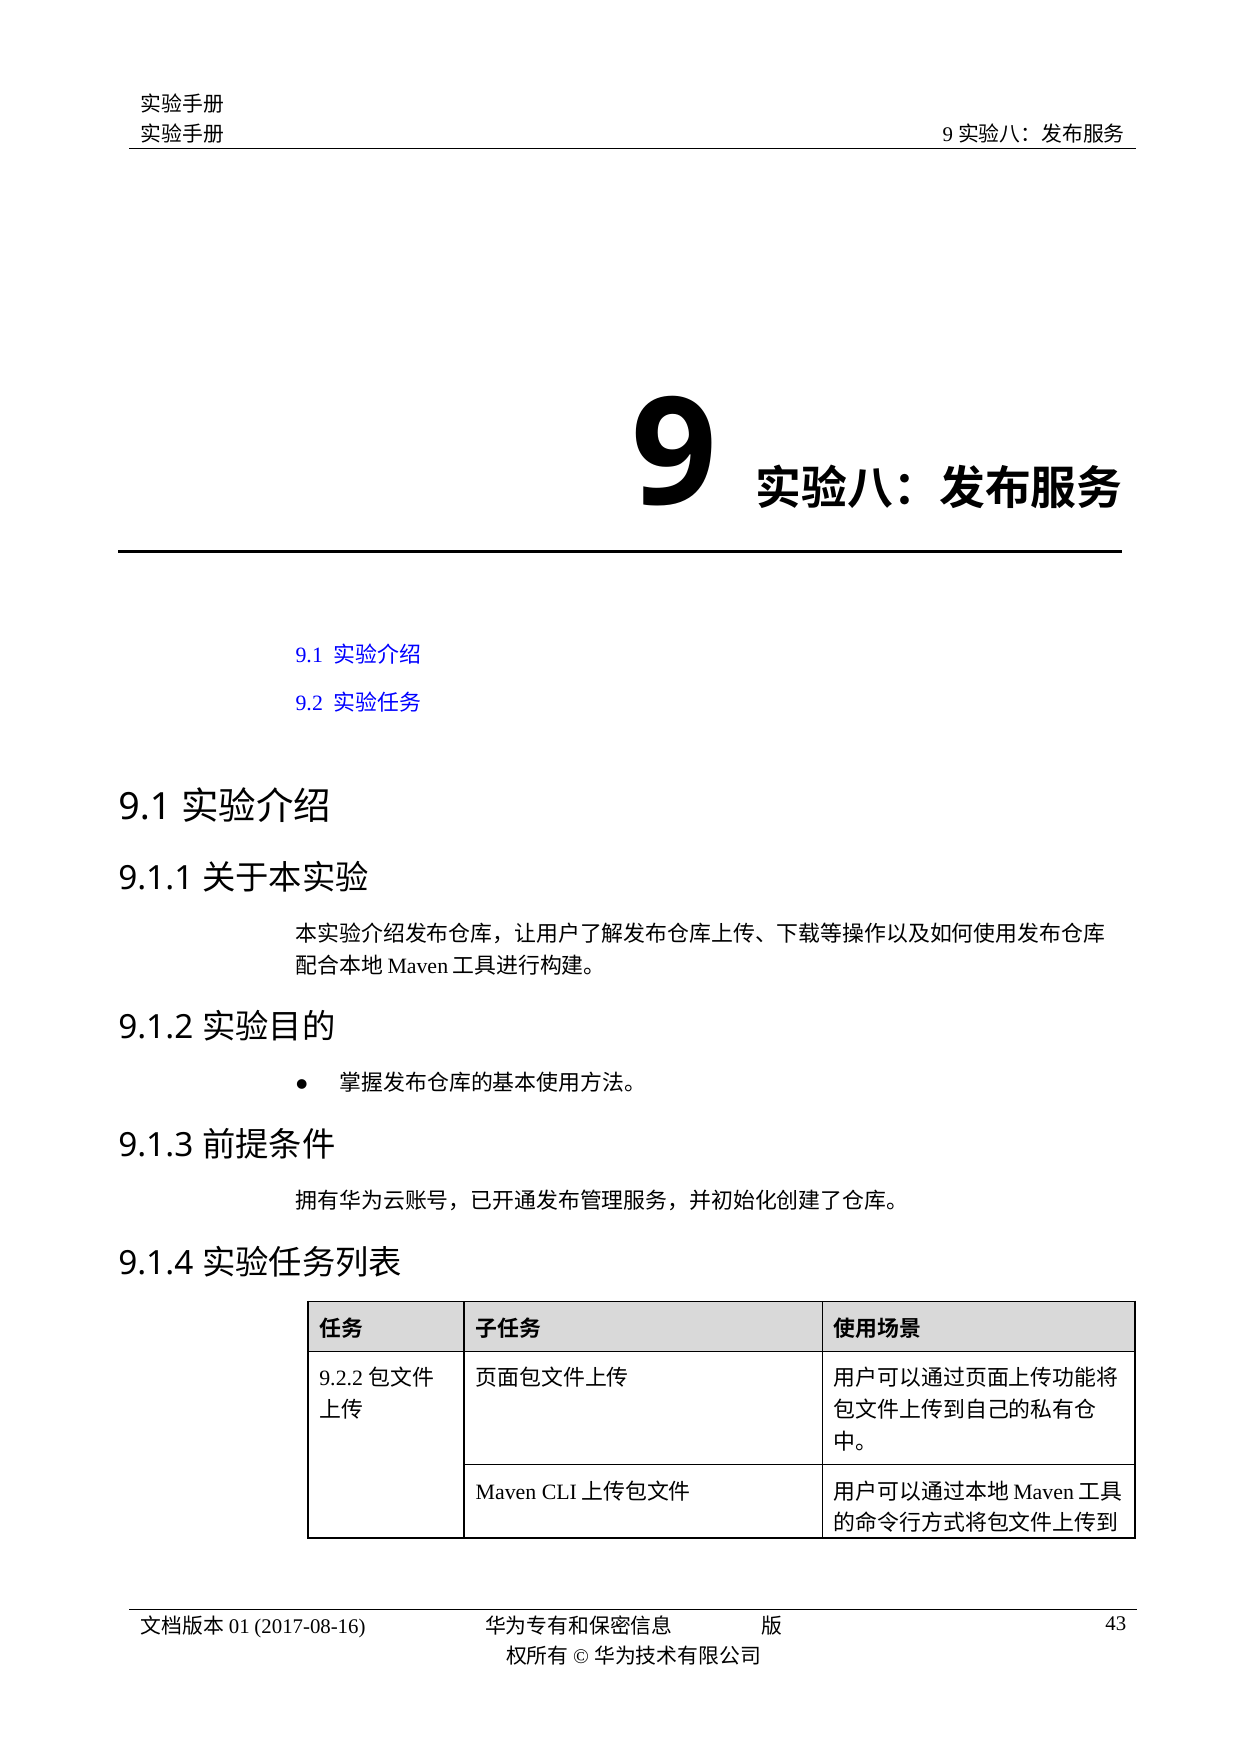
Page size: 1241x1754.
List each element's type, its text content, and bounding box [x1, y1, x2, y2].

table_header 任务 [309, 1302, 463, 1351]
subtitle 关于本实验 [118, 851, 1122, 899]
table_cell 用户可以通过页面上传功能将包文件上传到自己的私有仓中。 [823, 1352, 1134, 1464]
text 本实验介绍发布仓库，让用户了解发布仓库上传、下载等操作以及如何使用发布仓库配合本地Maven工具进行构建。 [295, 916, 1122, 979]
table_cell 页面包文件上传 [465, 1352, 822, 1464]
table_cell 用户可以通过本地Maven工具的命令行方式将包文件上传到自己的私有仓中。 [823, 1465, 1134, 1537]
table_cell 9.2.2 包文件上传 [309, 1352, 463, 1537]
subtitle 前提条件 [118, 1118, 1122, 1166]
table_header 子任务 [465, 1302, 822, 1351]
subtitle 实验目的 [118, 1000, 1122, 1049]
list 掌握发布仓库的基本使用方法。 [295, 1065, 1122, 1097]
text 9.2 实验任务 [295, 685, 1122, 717]
subtitle 实验八：发布服务 [118, 344, 1122, 550]
subtitle 实验任务列表 [118, 1236, 1122, 1284]
table_cell Maven CLI上传包文件 [465, 1465, 822, 1537]
text 拥有华为云账号，已开通发布管理服务，并初始化创建了仓库。 [295, 1183, 1122, 1215]
text 9.1 实验介绍 [295, 637, 1122, 668]
subtitle 实验介绍 [118, 779, 1122, 830]
table_header 使用场景 [823, 1302, 1134, 1351]
